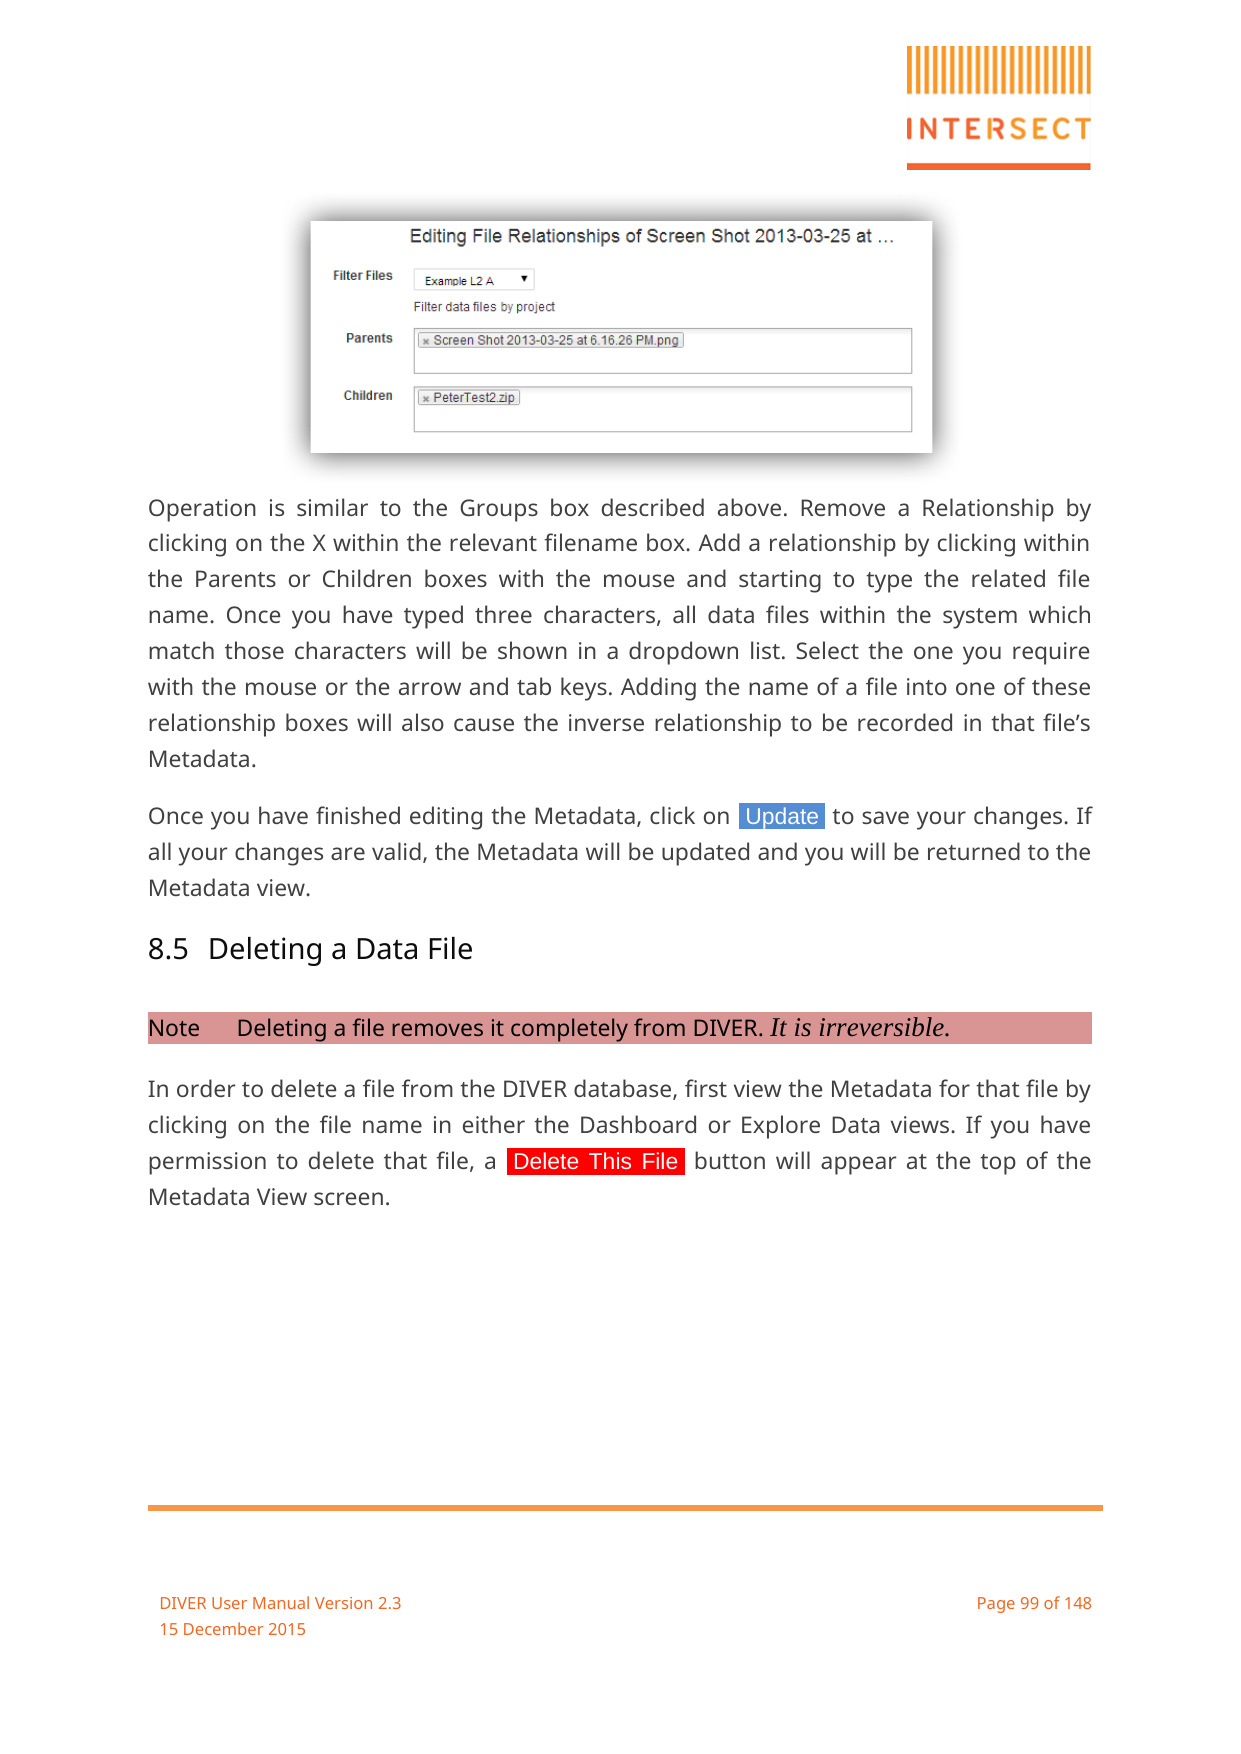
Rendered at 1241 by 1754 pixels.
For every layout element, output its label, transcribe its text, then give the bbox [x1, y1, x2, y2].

text Once you have finished editing the Metadata, click on Update to save your changes. If all your changes are valid, the Metadata will be updated and you will be returned to the Metadata view. [148, 800, 1092, 903]
picture [310, 221, 933, 453]
text Note Deleting a file removes it completely from DIVER. It is irreversible. [148, 1012, 1092, 1044]
text In order to delete a file from the DIVER database, first view the Metadata for that file by clicking on the file name in either the Dashboard or Explore Data views. If you have permission to delete that file, a Delete This File button will appear at the top of the Metadata View screen. [148, 1073, 1092, 1212]
picture [905, 44, 1093, 172]
subtitle Deleting a Data File [148, 928, 1092, 968]
text Operation is similar to the Groups box described above. Remove a Relationship by clicking on the X within the relevant filename box. Add a relationship by clicking within the Parents or Children boxes with the mouse and starting to type the related file name. Once you have typed three characters, all data files within the system which match those characters will be shown in a dropdown list. Select the one you require with the mouse or the arrow and tab keys. Adding the name of a file into one of these relationship boxes will also cause the inverse relationship to be recorded in that file’s Metadata. [148, 491, 1092, 774]
